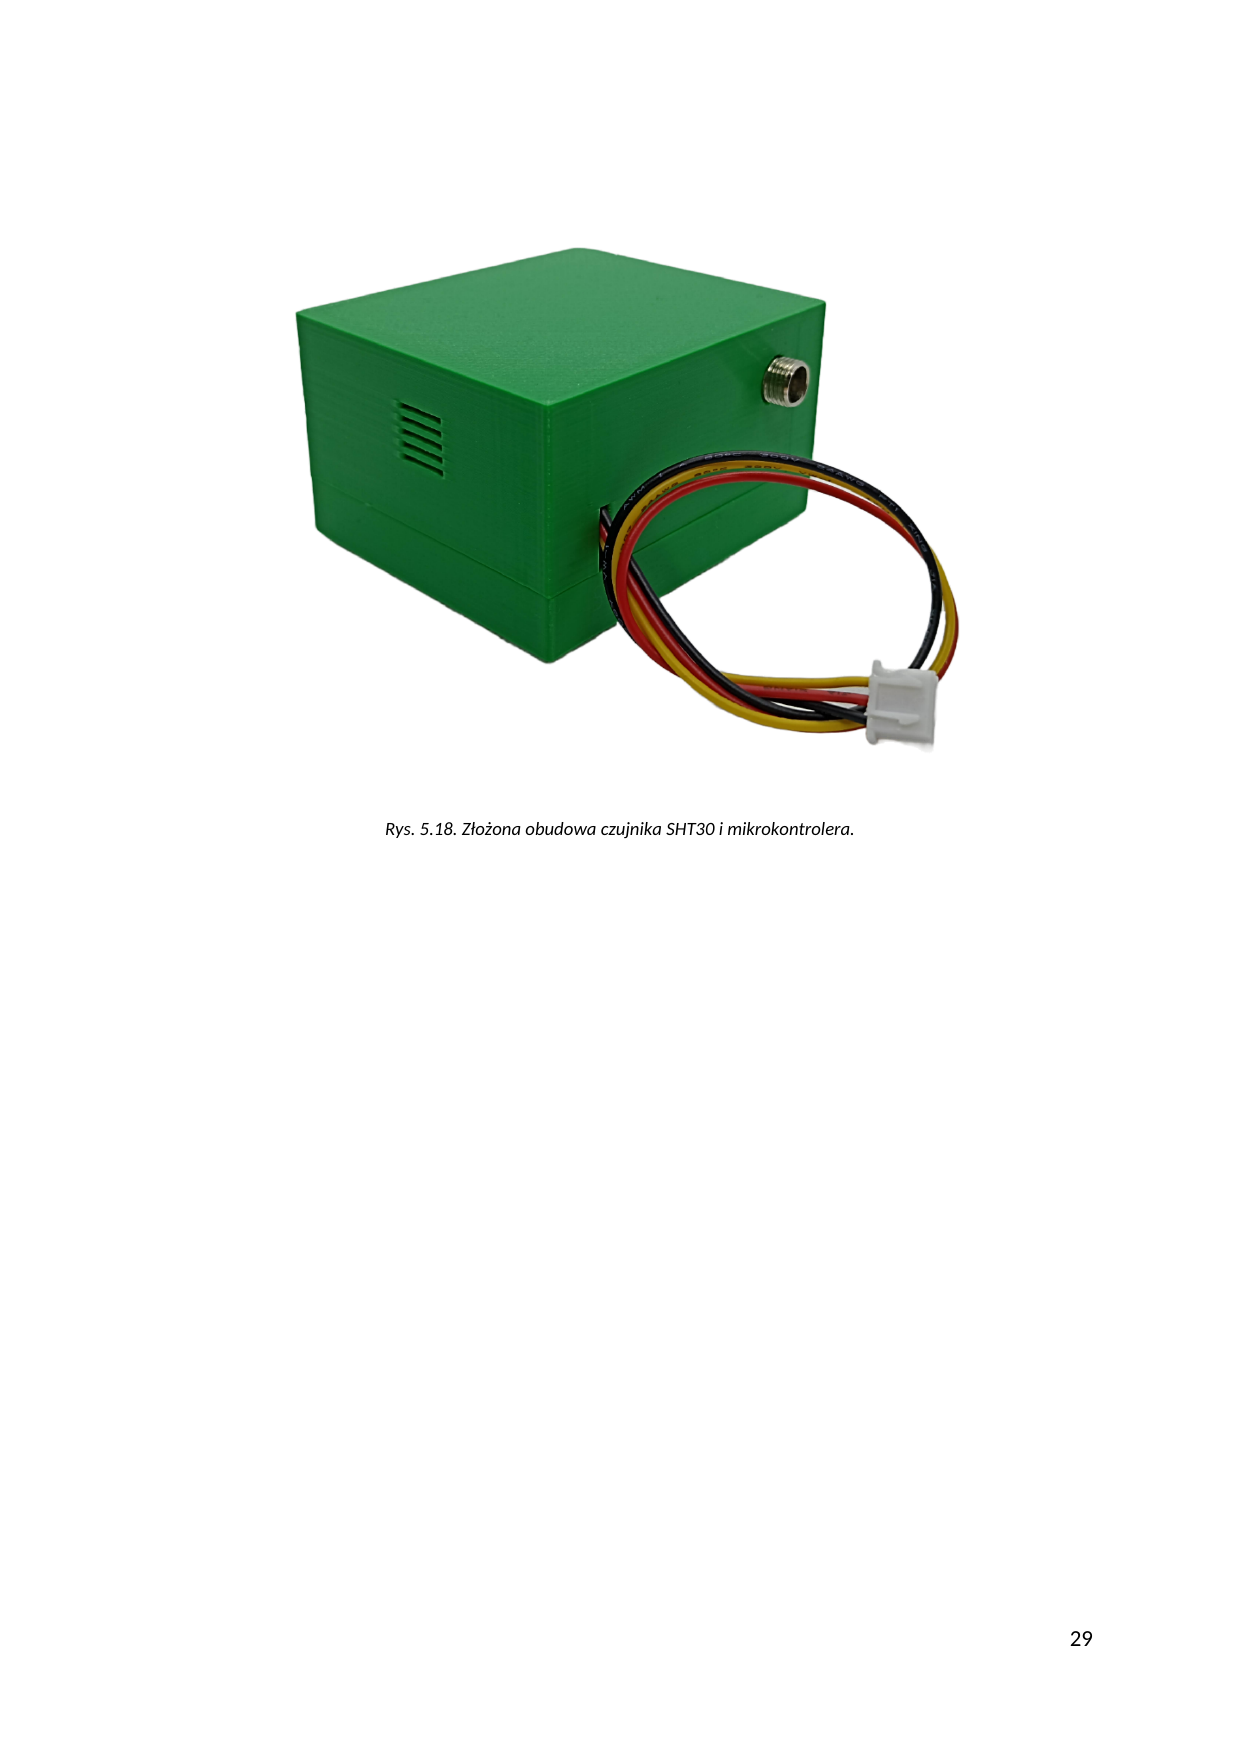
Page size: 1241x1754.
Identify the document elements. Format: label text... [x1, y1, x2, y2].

text Rys. 5.18. Złożona obudowa czujnika SHT30 i mikrokontrolera. [148, 817, 1093, 839]
picture [264, 147, 976, 786]
